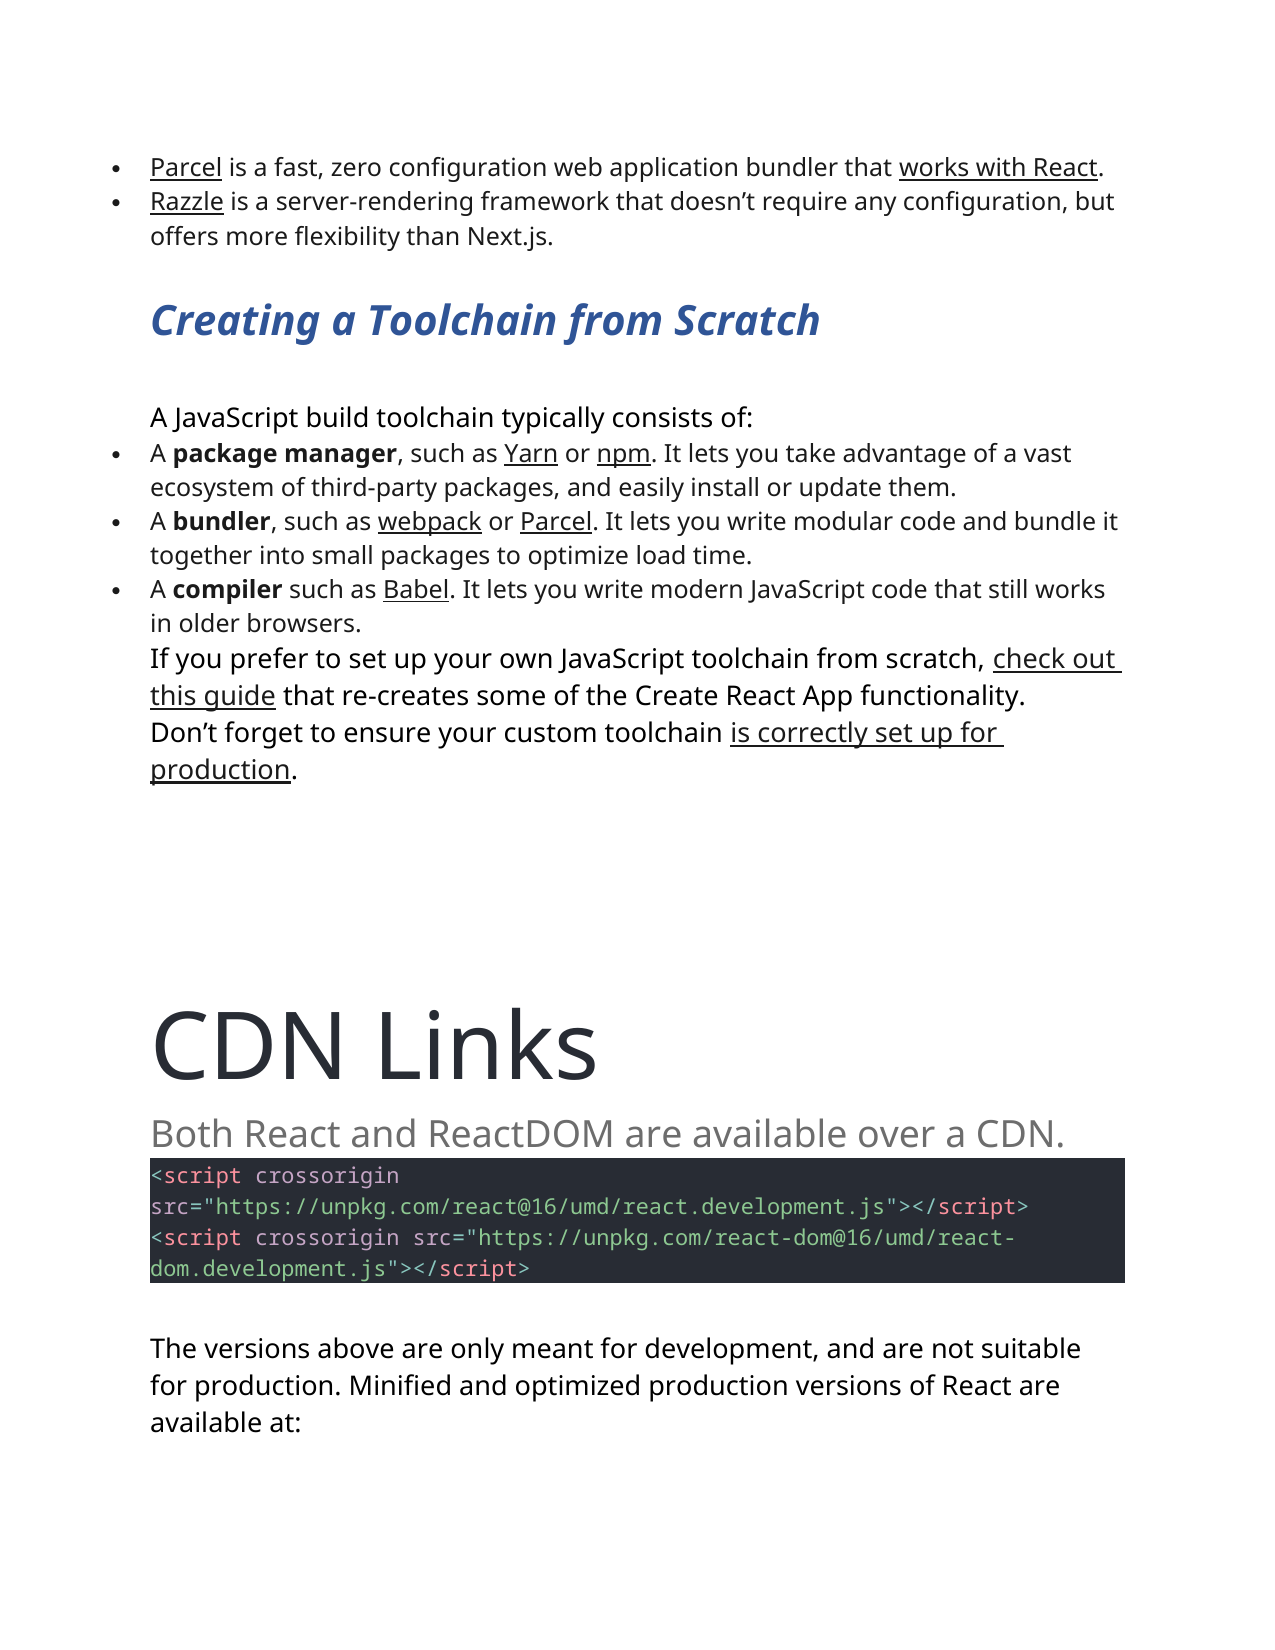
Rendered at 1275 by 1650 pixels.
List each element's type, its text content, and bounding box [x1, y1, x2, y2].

text If you prefer to set up your own JavaScript toolchain from scratch, check out this guide that re-creates some of the Create React App functionality. [150, 640, 1125, 713]
subtitle CDN Links [150, 979, 1125, 1107]
list A bundler, such as webpack or Parcel. It lets you write modular code and bundle it together into small packages to optimize load time. [112, 503, 1125, 572]
text Don’t forget to ensure your custom toolchain is correctly set up for production. [150, 713, 1125, 787]
text A JavaScript build toolchain typically consists of: [150, 398, 1125, 435]
text Both React and ReactDOM are available over a CDN. [150, 1107, 1125, 1158]
list A compiler such as Babel. It lets you write modern JavaScript code that still works in older browsers. [112, 572, 1125, 640]
list Parcel is a fast, zero configuration web application bundler that works with React. [112, 150, 1125, 184]
text <script crossorigin src="https://unpkg.com/react-dom@16/umd/react-dom.development.js"></script> [150, 1221, 1125, 1283]
list Razzle is a server-rendering framework that doesn’t require any configuration, but offers more flexibility than Next.js. [112, 184, 1125, 252]
text <script crossorigin src="https://unpkg.com/react@16/umd/react.development.js"></script> [150, 1158, 1125, 1221]
list A package manager, such as Yarn or npm. It lets you take advantage of a vast ecosystem of third-party packages, and easily install or update them. [112, 435, 1125, 503]
subtitle Creating a Toolchain from Scratch [150, 290, 1125, 347]
text The versions above are only meant for development, and are not suitable for production. Minified and optimized production versions of React are available at: [150, 1330, 1125, 1441]
